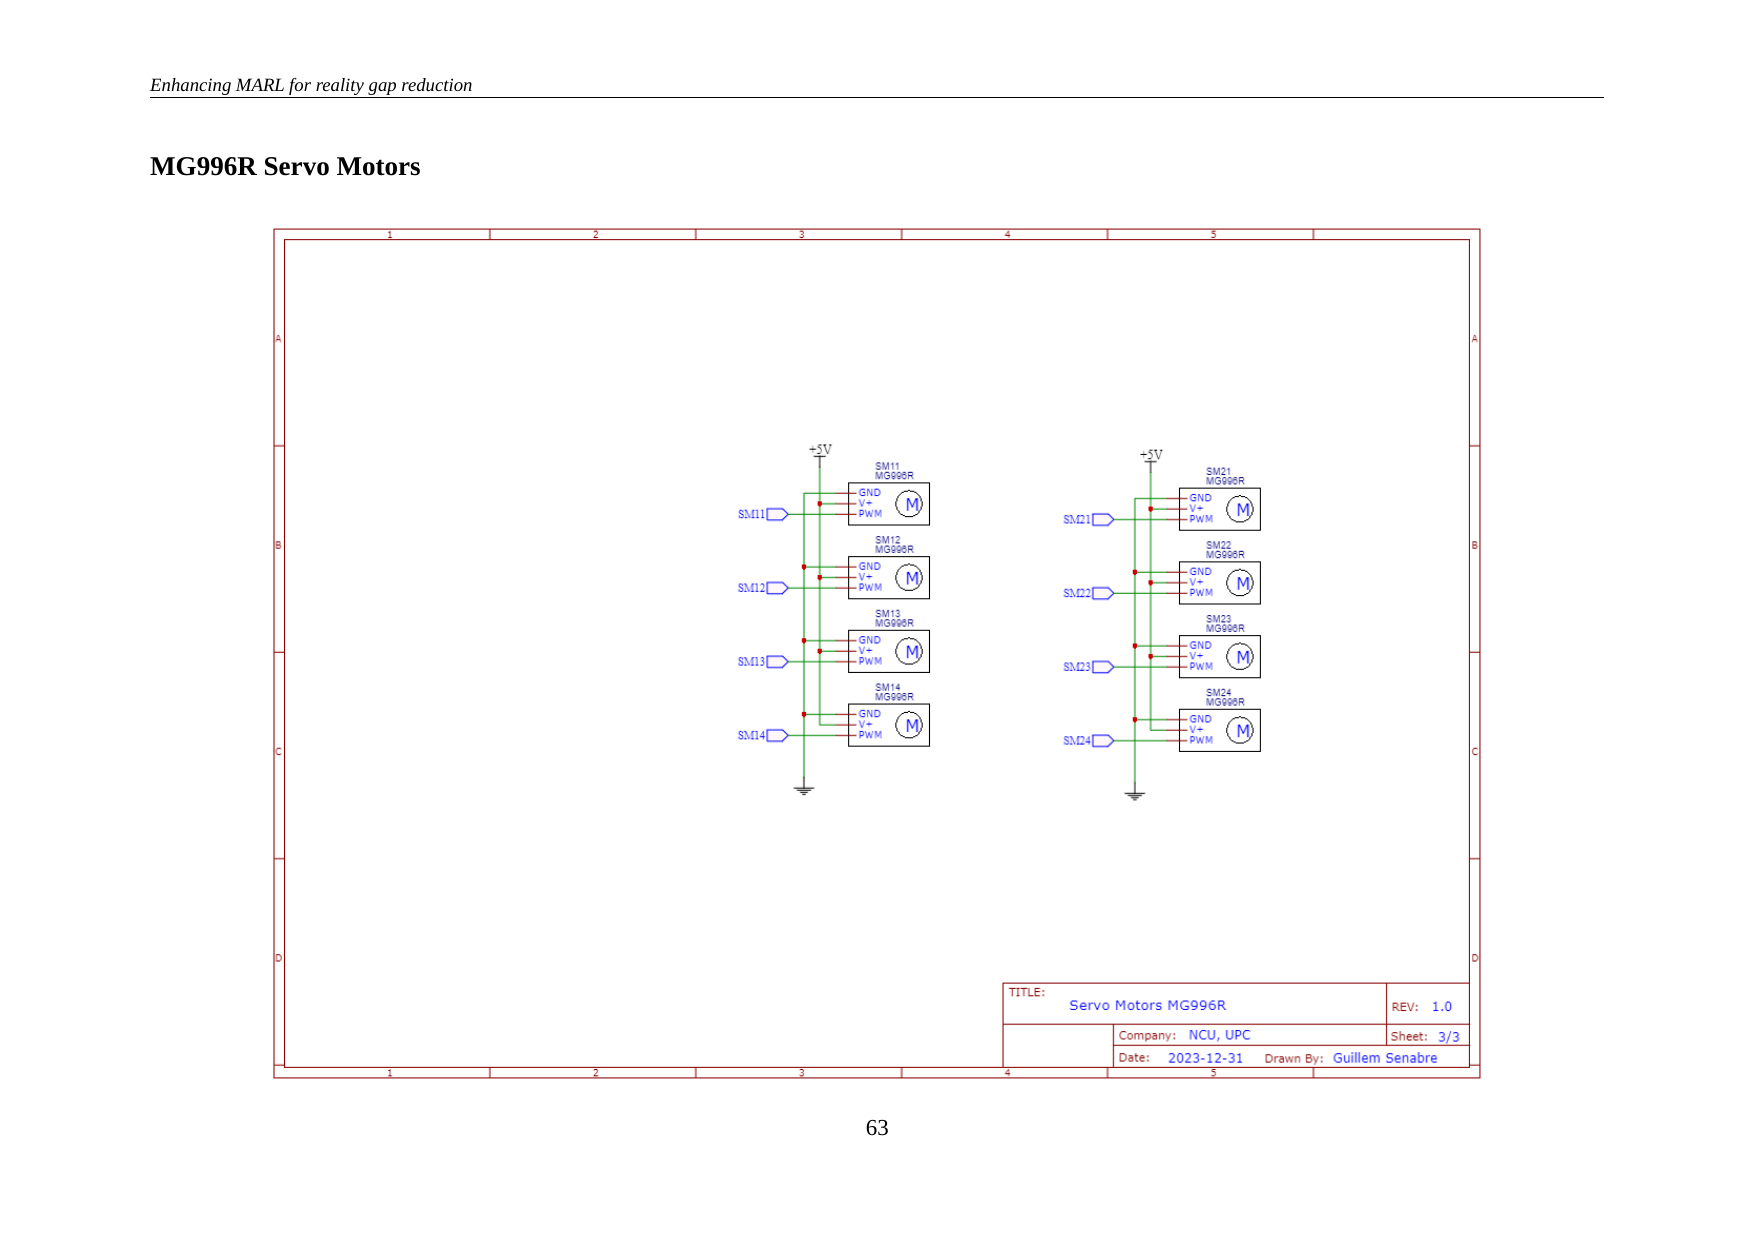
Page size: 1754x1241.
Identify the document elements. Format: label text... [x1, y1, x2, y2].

subtitle MG996R Servo Motors [150, 150, 1604, 181]
picture [263, 217, 1491, 1089]
